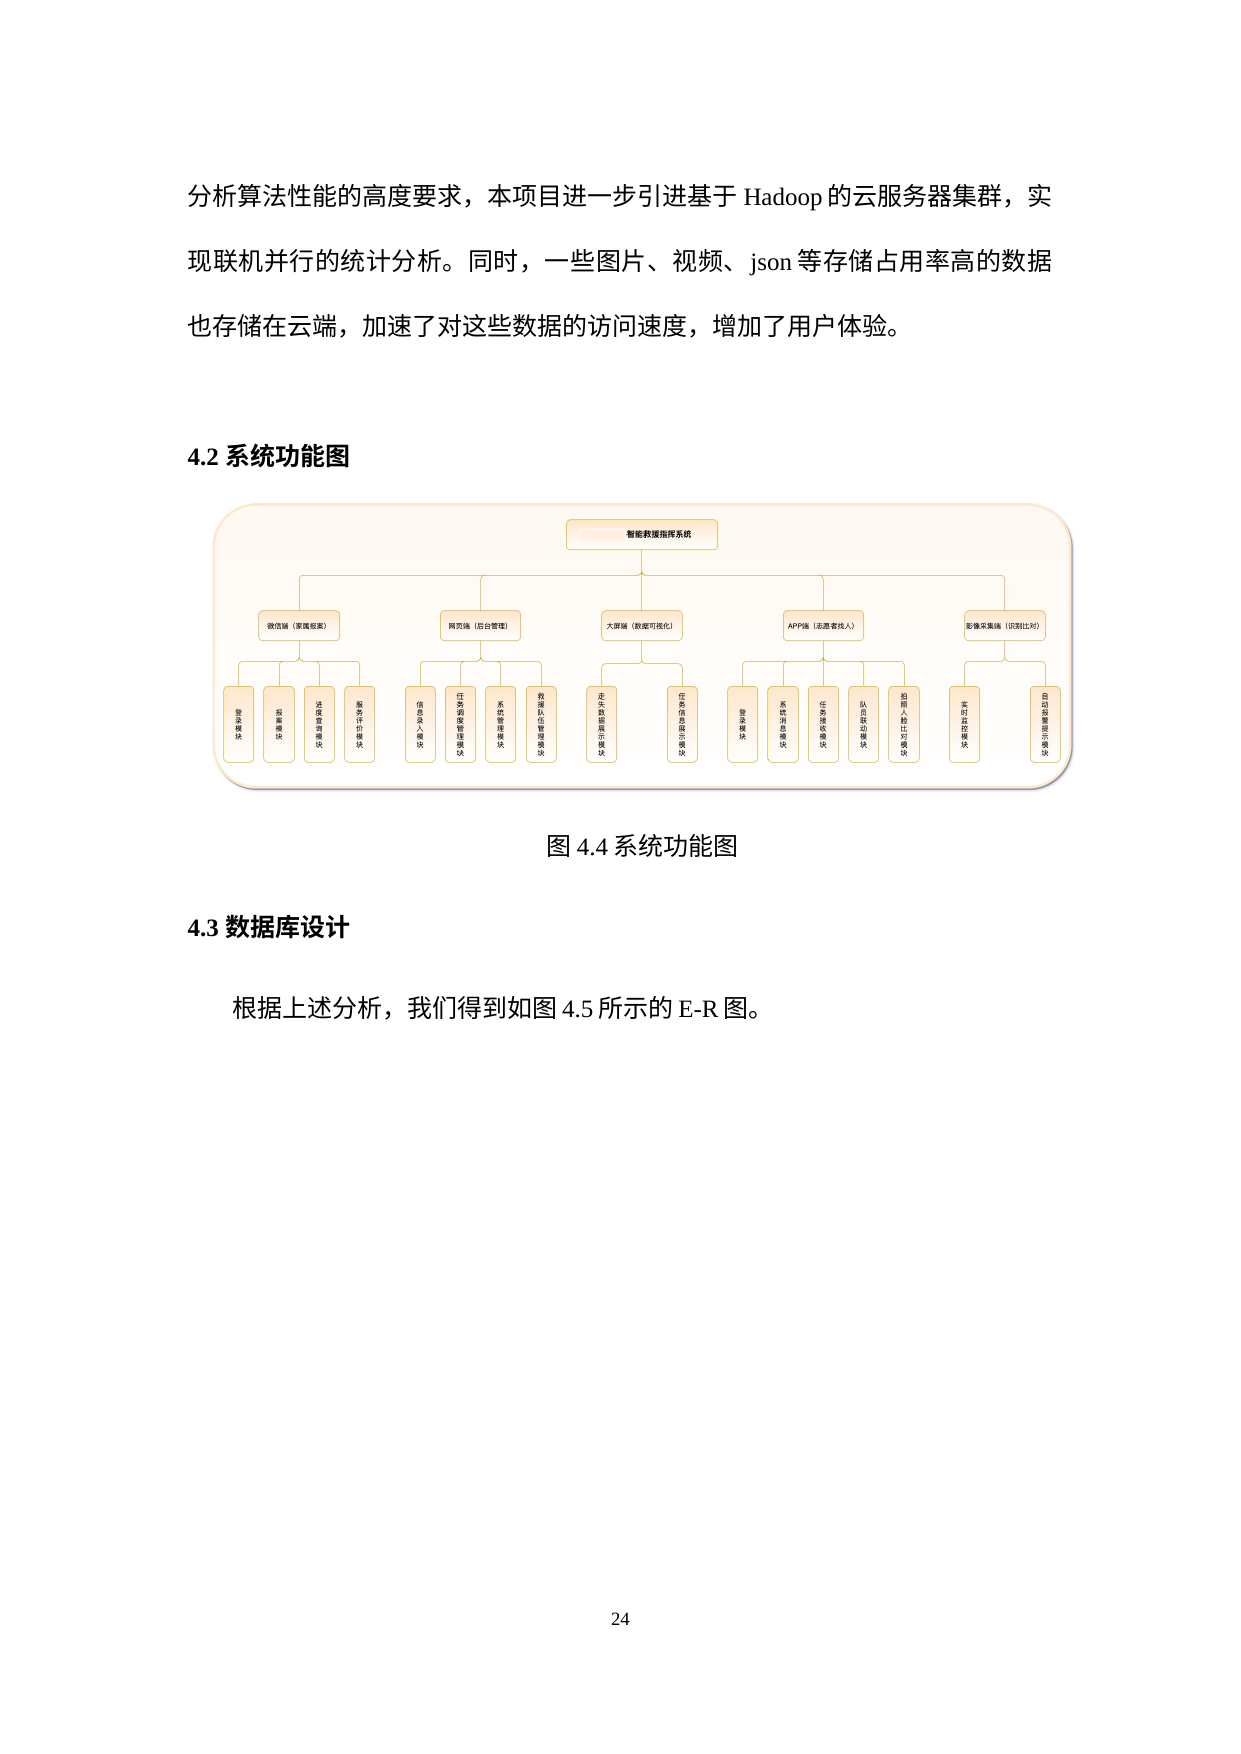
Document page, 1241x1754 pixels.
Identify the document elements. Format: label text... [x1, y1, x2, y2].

subtitle 4.3 数据库设计 [187, 893, 1053, 958]
picture [212, 503, 1078, 796]
text 图4.4系统功能图 [187, 812, 1053, 877]
subtitle 4.2 系统功能图 [187, 422, 1053, 487]
text 根据上述分析，我们得到如图4.5所示的E-R图。 [187, 974, 1053, 1039]
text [187, 162, 1053, 357]
